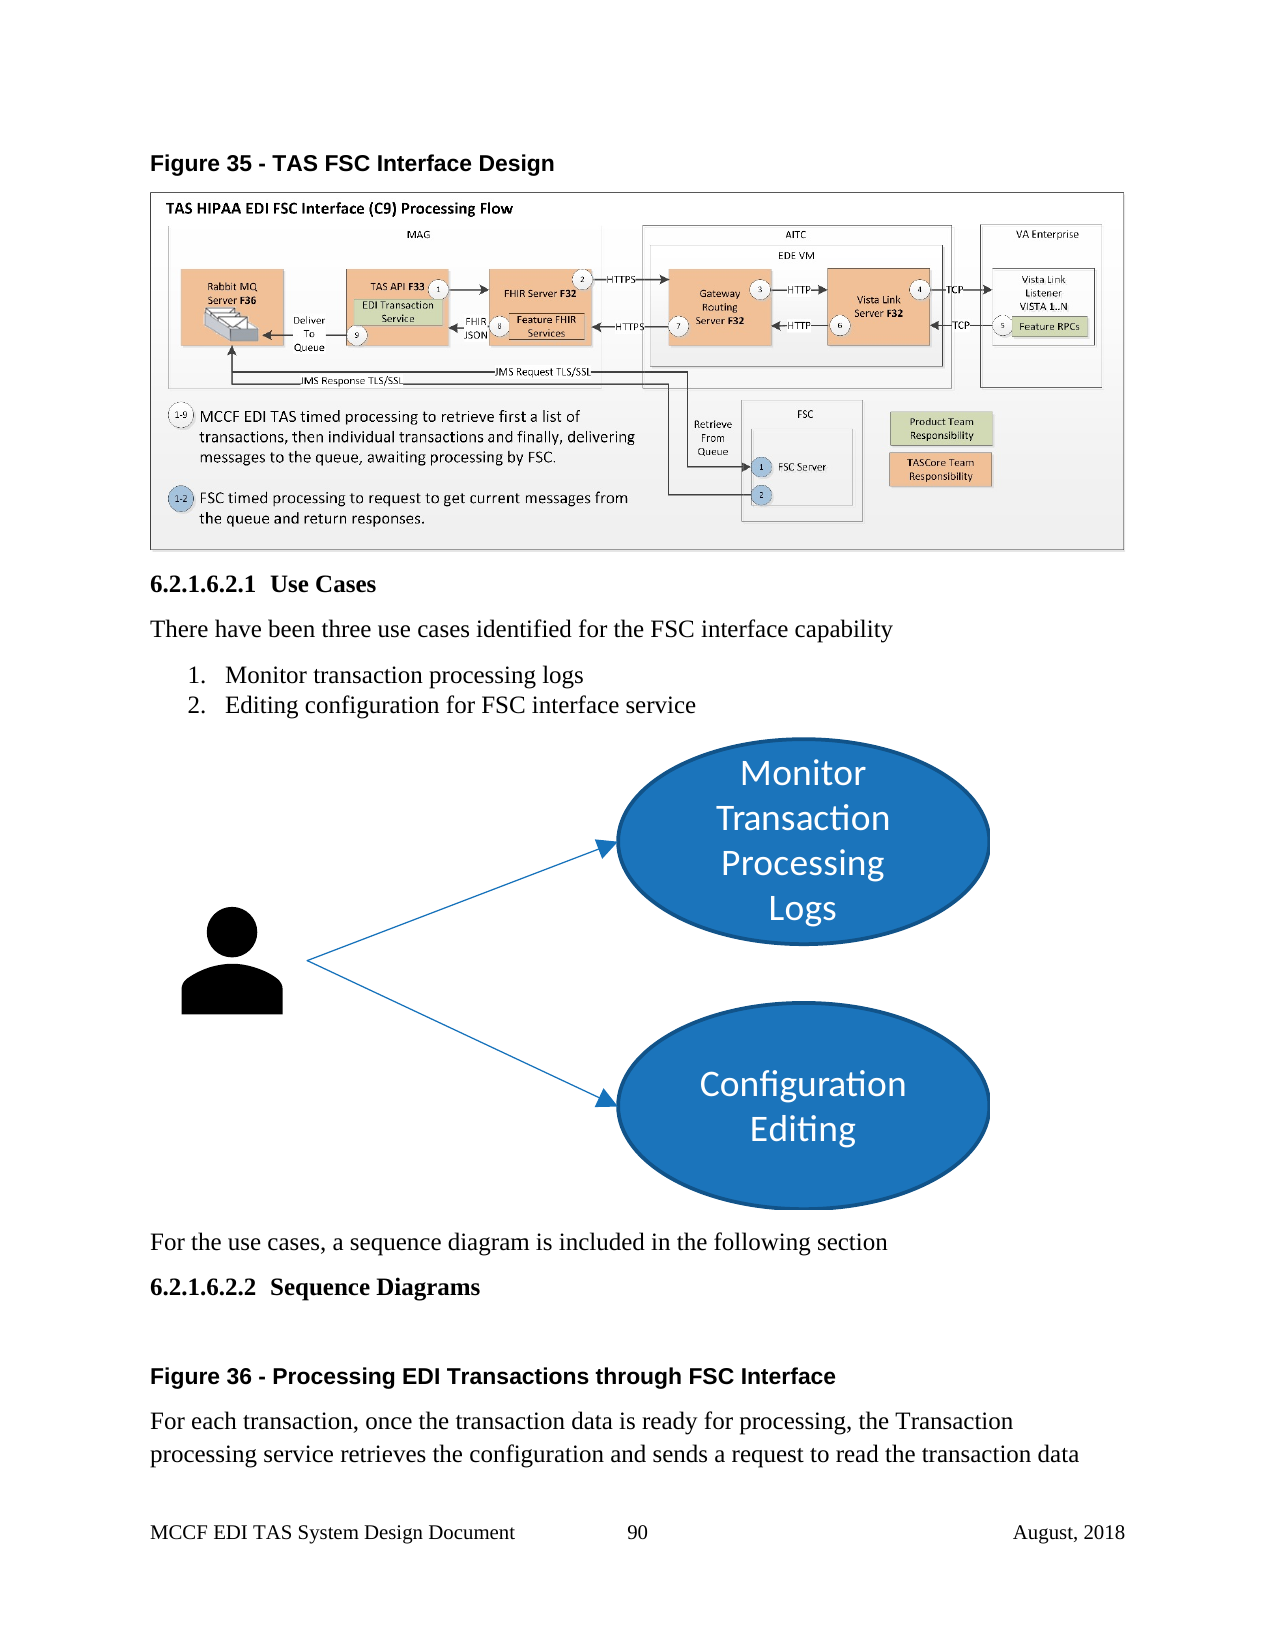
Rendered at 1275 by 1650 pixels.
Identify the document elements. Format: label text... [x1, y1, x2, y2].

subtitle Use Cases [150, 569, 1125, 597]
picture [150, 192, 1125, 552]
text For the use cases, a sequence diagram is included in the following section [150, 1227, 1125, 1255]
subtitle Sequence Diagrams [150, 1272, 1125, 1301]
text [150, 1406, 1125, 1468]
list Editing configuration for FSC interface service [187, 690, 1125, 719]
text There have been three use cases identified for the FSC interface capability [150, 614, 1125, 643]
list Monitor transaction processing logs [187, 660, 1125, 688]
